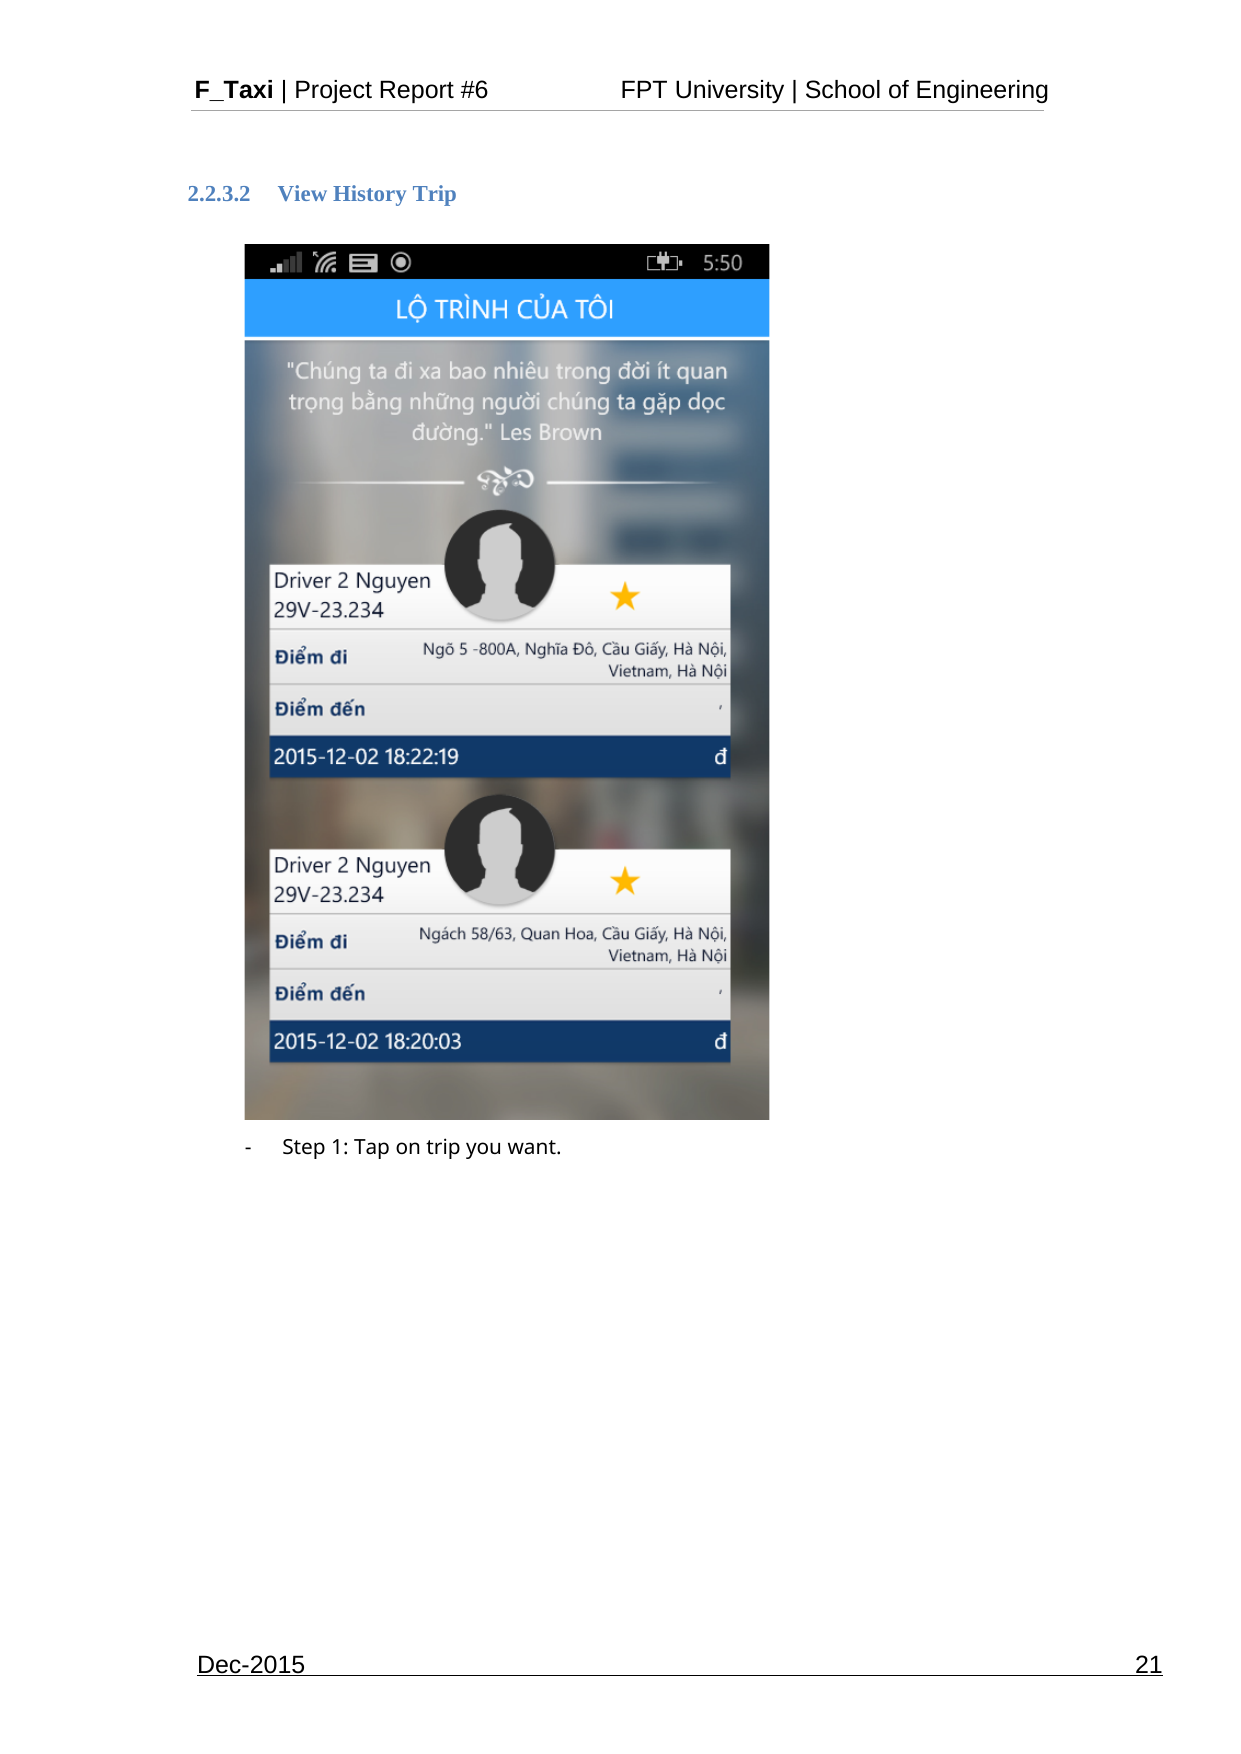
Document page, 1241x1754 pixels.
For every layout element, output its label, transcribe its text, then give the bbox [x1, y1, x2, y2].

list Step 1: Tap on trip you want. [244, 1132, 1053, 1160]
picture [244, 244, 770, 1120]
subtitle View History Trip [187, 180, 1053, 206]
